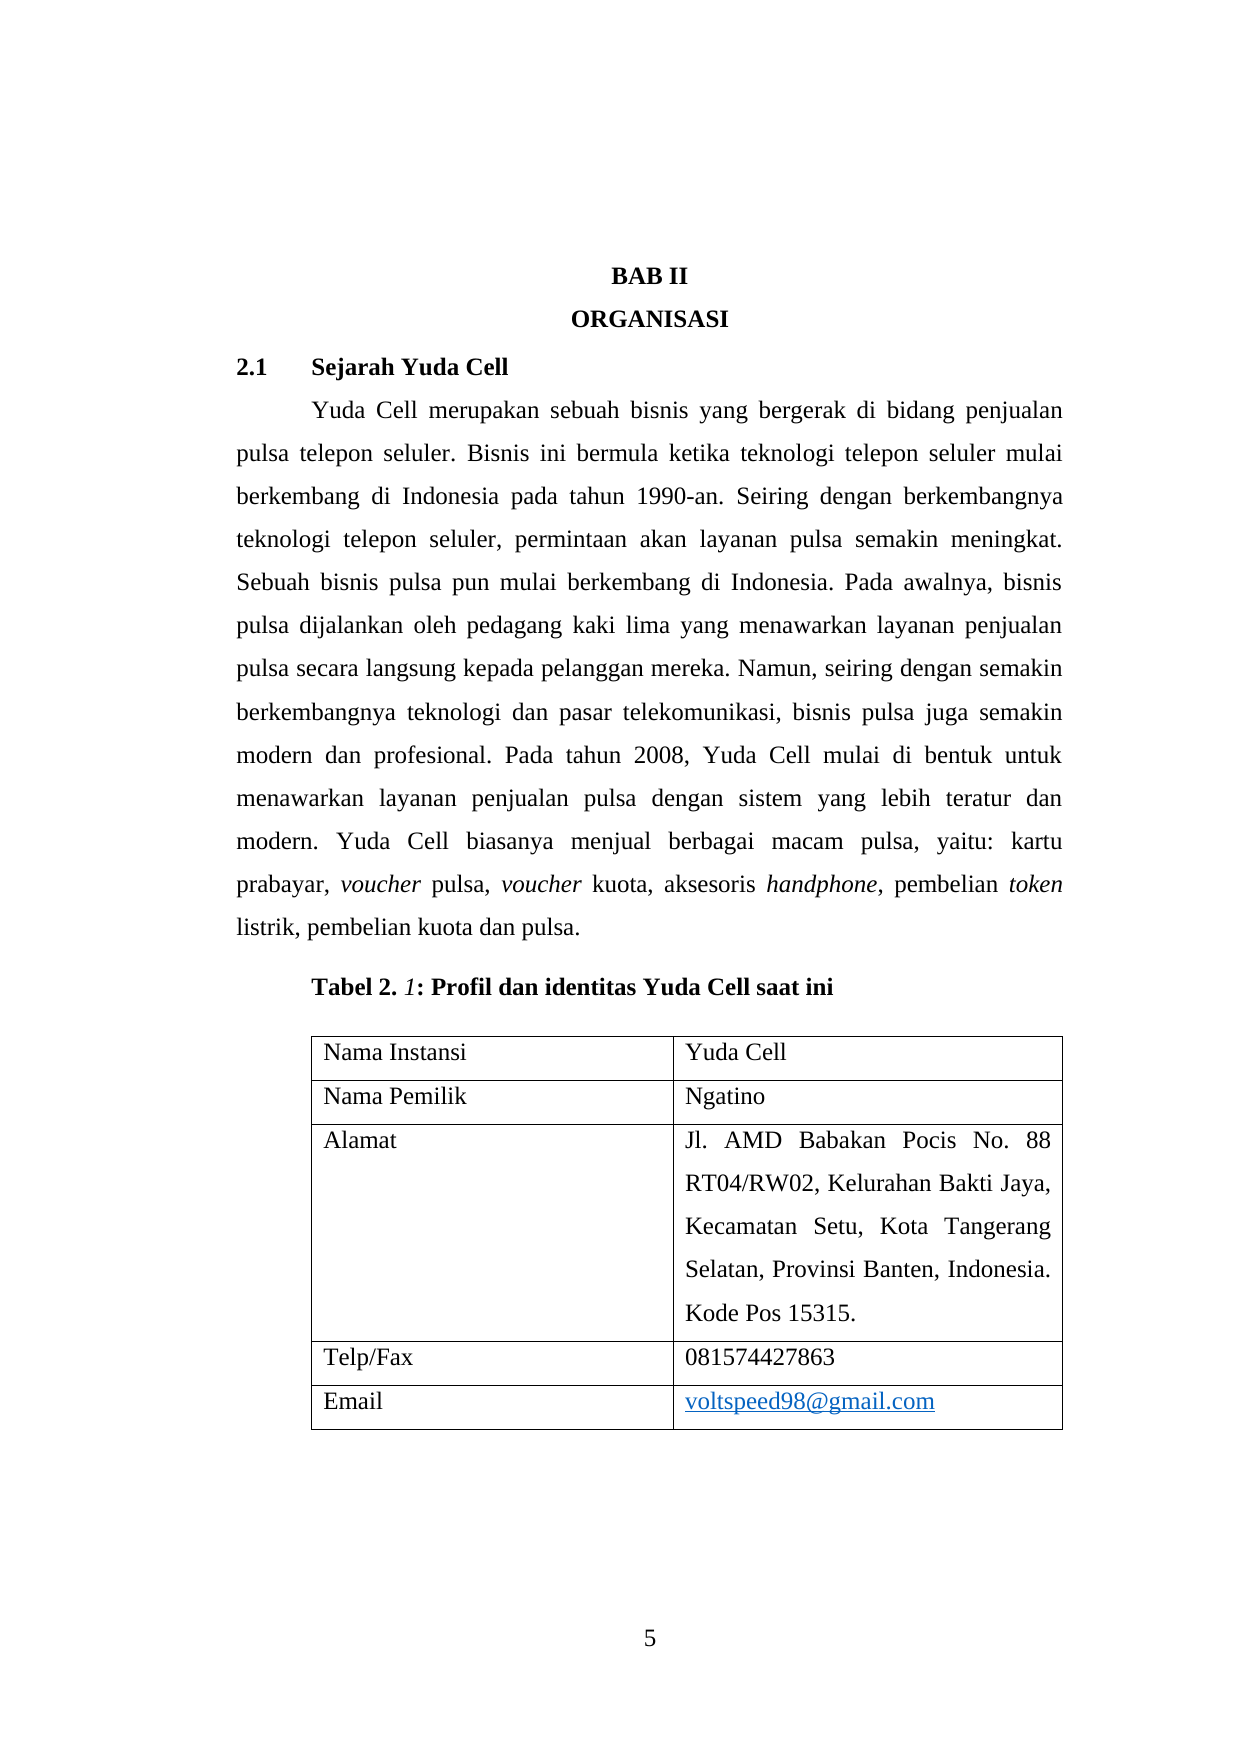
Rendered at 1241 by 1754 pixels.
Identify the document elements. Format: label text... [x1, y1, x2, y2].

table_cell 081574427863 [674, 1342, 1062, 1385]
table_cell Ngatino [674, 1081, 1062, 1124]
table_cell Telp/Fax [312, 1342, 673, 1385]
table_cell Email [312, 1386, 673, 1429]
subtitle BAB II ORGANISASI [236, 261, 1063, 333]
table_cell Nama Pemilik [312, 1081, 673, 1124]
table_cell Jl. AMD Babakan Pocis No. 88 RT04/RW02, Kelurahan Bakti Jaya, Kecamatan Setu, Kota Tangerang Selatan, Provinsi Banten, Indonesia. Kode Pos 15315. [674, 1125, 1062, 1341]
text Yuda Cell merupakan sebuah bisnis yang bergerak di bidang penjualan pulsa telepon seluler. Bisnis ini bermula ketika teknologi telepon seluler mulai berkembang di Indonesia pada tahun 1990-an. Seiring dengan berkembangnya teknologi telepon seluler, permintaan akan layanan pulsa semakin meningkat. Sebuah bisnis pulsa pun mulai berkembang di Indonesia. Pada awalnya, bisnis pulsa dijalankan oleh pedagang kaki lima yang menawarkan layanan penjualan pulsa secara langsung kepada pelanggan mereka. Namun, seiring dengan semakin berkembangnya teknologi dan pasar telekomunikasi, bisnis pulsa juga semakin modern dan profesional. Pada tahun 2008, Yuda Cell mulai di bentuk untuk menawarkan layanan penjualan pulsa dengan sistem yang lebih teratur dan modern. Yuda Cell biasanya menjual berbagai macam pulsa, yaitu: kartu prabayar, voucher pulsa, voucher kuota, aksesoris handphone, pembelian token listrik, pembelian kuota dan pulsa. [236, 395, 1063, 941]
text Tabel 2. 1: Profil dan identitas Yuda Cell saat ini [236, 972, 1063, 1001]
table_cell Alamat [312, 1125, 673, 1341]
table_cell voltspeed98@gmail.com [674, 1386, 1062, 1429]
subtitle Sejarah Yuda Cell [236, 352, 1063, 380]
table_header Nama Instansi [312, 1037, 673, 1080]
table_header Yuda Cell [674, 1037, 1062, 1080]
